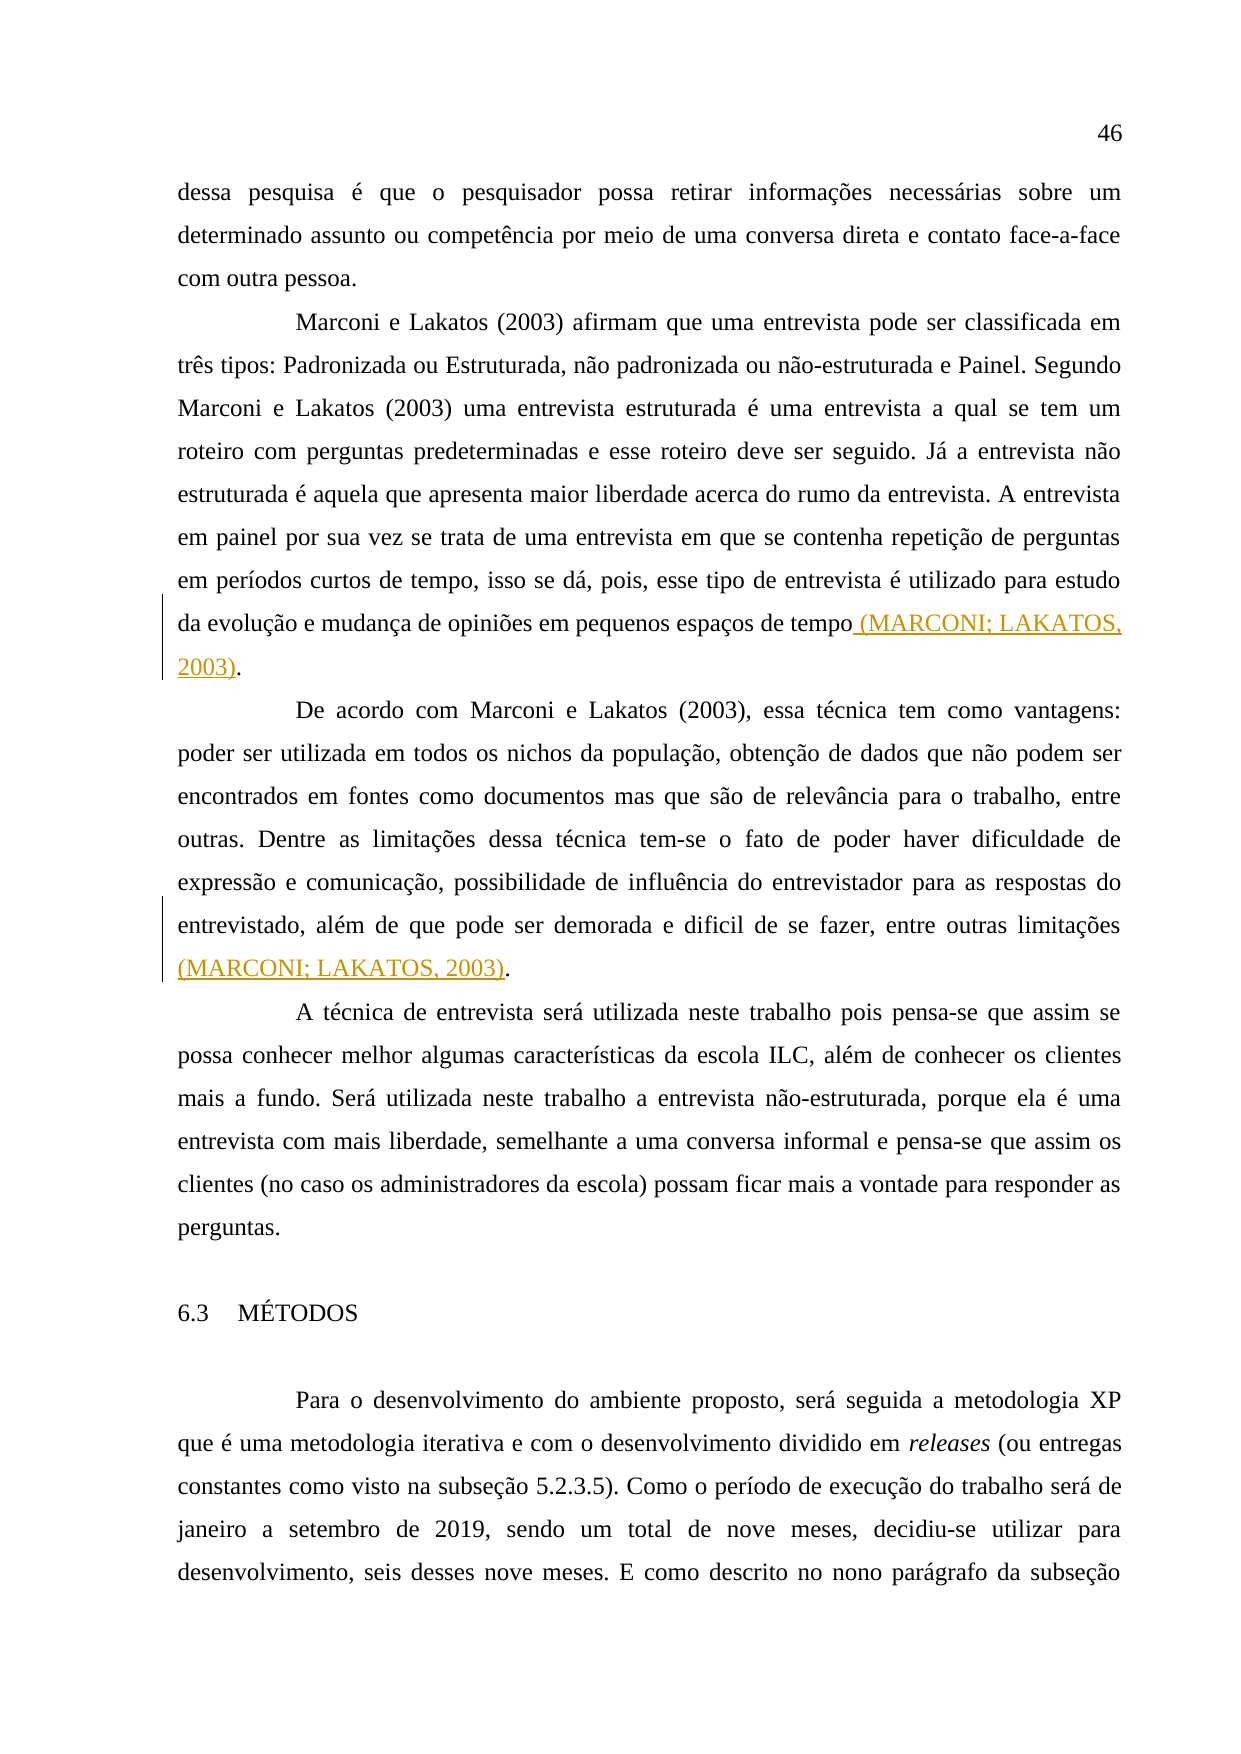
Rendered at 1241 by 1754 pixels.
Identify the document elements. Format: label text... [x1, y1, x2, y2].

text De acordo com Marconi e Lakatos (2003), essa técnica tem como vantagens: poder ser utilizada em todos os nichos da população, obtenção de dados que não podem ser encontrados em fontes como documentos mas que são de relevância para o trabalho, entre outras. Dentre as limitações dessa técnica tem-se o fato de poder haver dificuldade de expressão e comunicação, possibilidade de influência do entrevistador para as respostas do entrevistado, além de que pode ser demorada e dificil de se fazer, entre outras limitações. [177, 695, 1122, 982]
text A técnica de entrevista será utilizada neste trabalho pois pensa-se que assim se possa conhecer melhor algumas características da escola ILC, além de conhecer os clientes mais a fundo. Será utilizada neste trabalho a entrevista não-estruturada, porque ela é uma entrevista com mais liberdade, semelhante a uma conversa informal e pensa-se que assim os clientes (no caso os administradores da escola) possam ficar mais a vontade para responder as perguntas. [177, 997, 1122, 1241]
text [177, 1385, 1122, 1586]
subtitle MÉTODOS [177, 1298, 1122, 1327]
text Marconi e Lakatos (2003) afirmam que uma entrevista pode ser classificada em três tipos: Padronizada ou Estruturada, não padronizada ou não-estruturada e Painel. Segundo Marconi e Lakatos (2003) uma entrevista estruturada é uma entrevista a qual se tem um roteiro com perguntas predeterminadas e esse roteiro deve ser seguido. Já a entrevista não estruturada é aquela que apresenta maior liberdade acerca do rumo da entrevista. A entrevista em painel por sua vez se trata de uma entrevista em que se contenha repetição de perguntas em períodos curtos de tempo, isso se dá, pois, esse tipo de entrevista é utilizado para estudo da evolução e mudança de opiniões em pequenos espaços de tempo. [177, 307, 1122, 680]
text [177, 177, 1122, 292]
